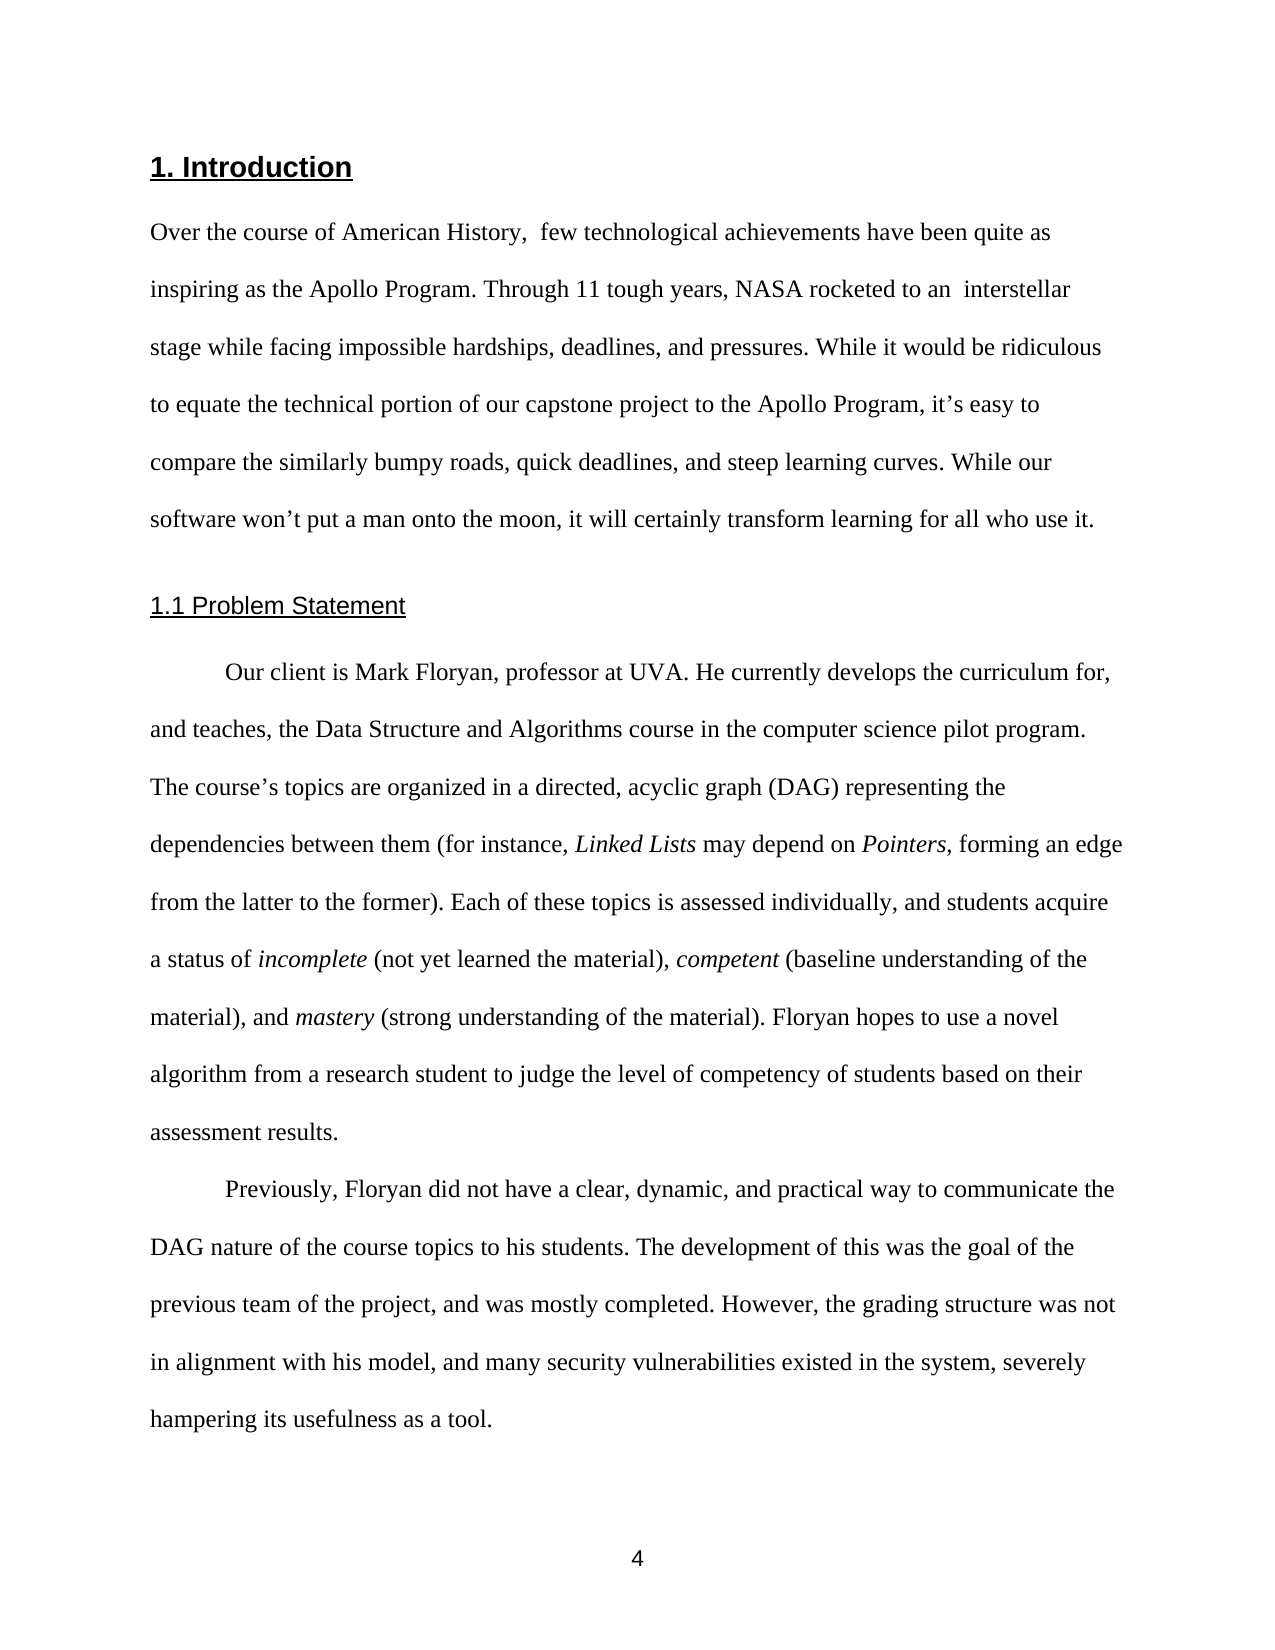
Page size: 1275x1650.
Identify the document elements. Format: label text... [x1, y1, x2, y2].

text Our client is Mark Floryan, professor at UVA. He currently develops the curriculum for, and teaches, the Data Structure and Algorithms course in the computer science pilot program. The course’s topics are organized in a directed, acyclic graph (DAG) representing the dependencies between them (for instance, Linked Lists may depend on Pointers, forming an edge from the latter to the former). Each of these topics is assessed individually, and students acquire a status of incomplete (not yet learned the material), competent (baseline understanding of the material), and mastery (strong understanding of the material). Floryan hopes to use a novel algorithm from a research student to judge the level of competency of students based on their assessment results. [150, 657, 1125, 1146]
text Over the course of American History, few technological achievements have been quite as inspiring as the Apollo Program. Through 11 tough years, NASA rocketed to an interstellar stage while facing impossible hardships, deadlines, and pressures. While it would be ridiculous to equate the technical portion of our capstone project to the Apollo Program, it’s easy to compare the similarly bumpy roads, quick deadlines, and steep learning curves. While our software won’t put a man onto the moon, it will certainly transform learning for all who use it. [150, 217, 1125, 533]
subtitle 1.1 Problem Statement [150, 591, 1125, 620]
text Previously, Floryan did not have a clear, dynamic, and practical way to communicate the DAG nature of the course topics to his students. The development of this was the goal of the previous team of the project, and was mostly completed. However, the grading structure was not in alignment with his model, and many security vulnerabilities existed in the system, severely hampering its usefulness as a tool. [150, 1174, 1125, 1433]
text 1. Introduction [150, 150, 1125, 183]
